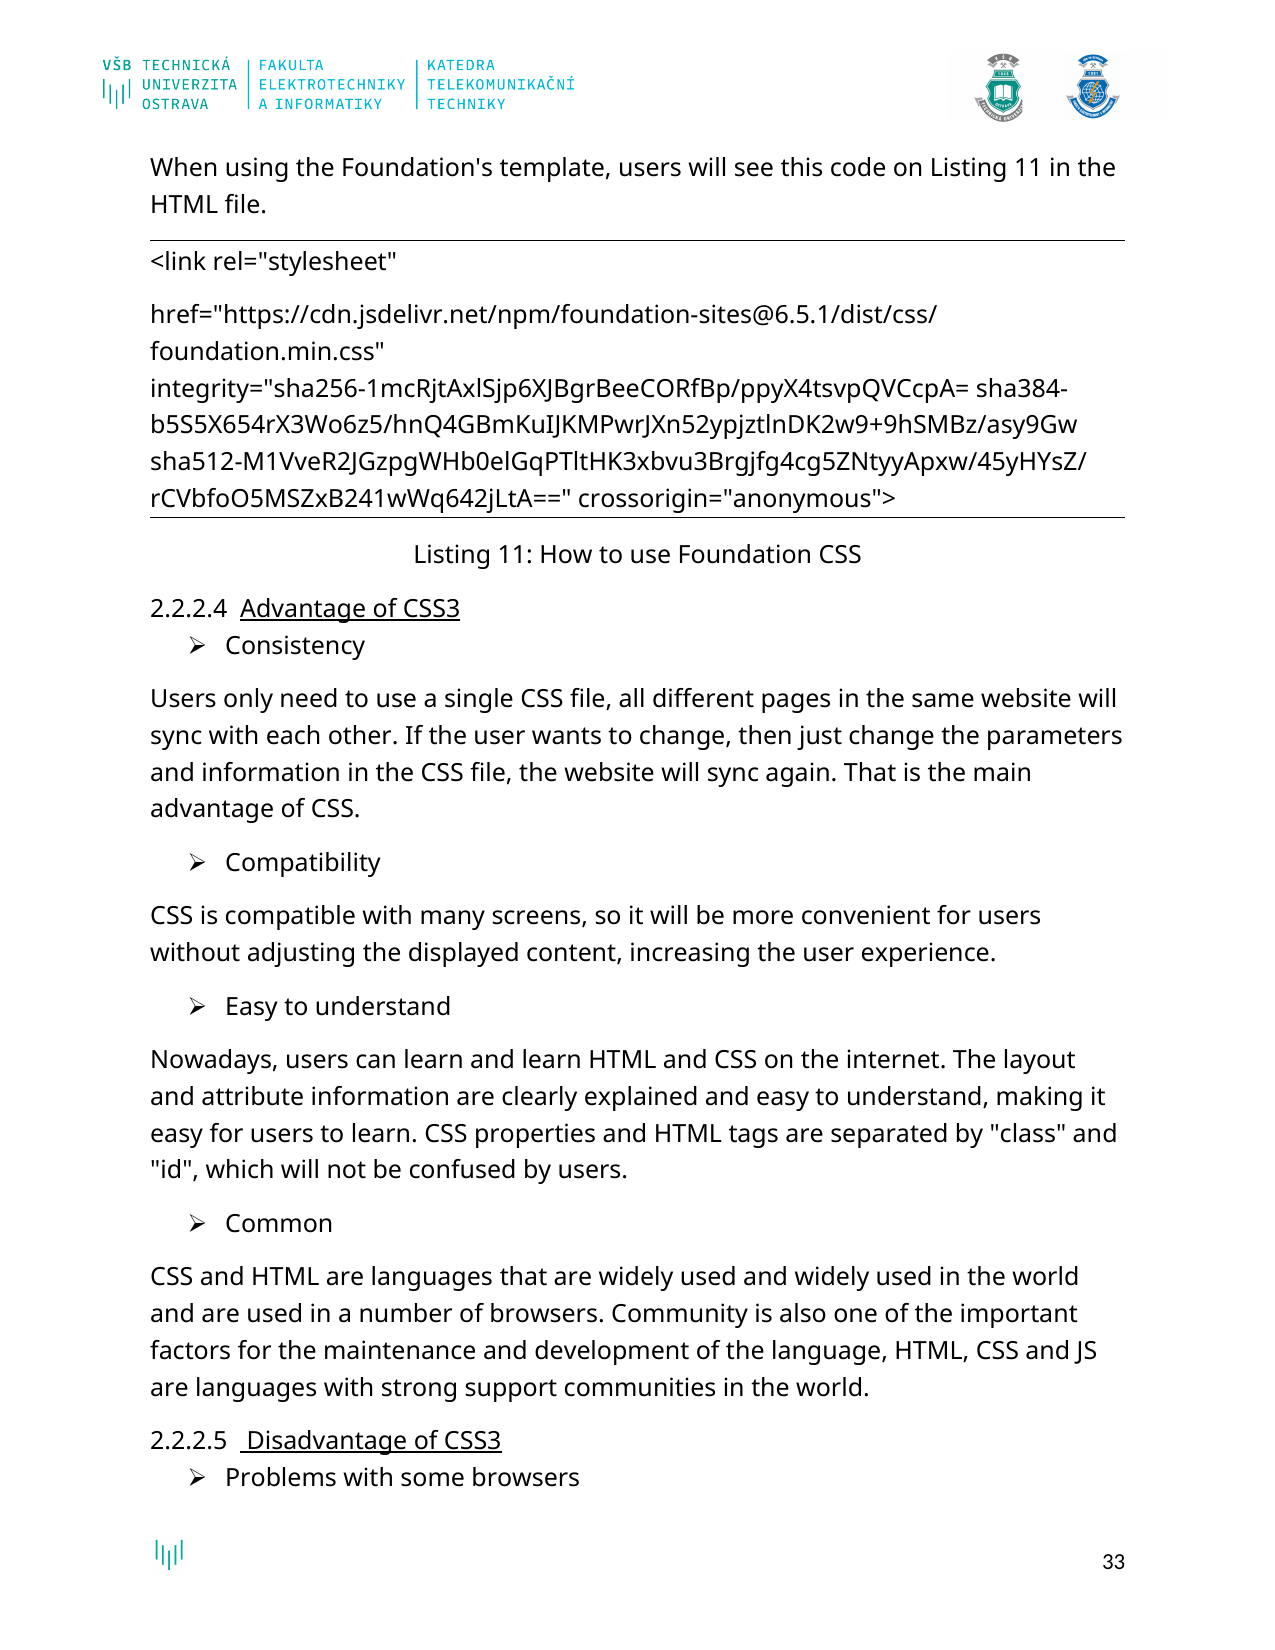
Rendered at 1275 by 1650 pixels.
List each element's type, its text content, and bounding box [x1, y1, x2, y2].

list Common [187, 1205, 1125, 1239]
picture [150, 1535, 188, 1573]
text When using the Foundation's template, users will see this code on Listing 11 in the HTML file. [150, 150, 1125, 221]
text Users only need to use a single CSS file, all different pages in the same website will sync with each other. If the user wants to change, then just change the parameters and information in the CSS file, the website will sync again. That is the main advantage of CSS. [150, 681, 1125, 825]
text Listing 11: How to use Foundation CSS [150, 537, 1125, 571]
picture [947, 51, 1170, 123]
list Compatibility [187, 844, 1125, 879]
list Problems with some browsers [187, 1459, 1125, 1493]
list Consistency [187, 627, 1125, 661]
text CSS is compatible with many screens, so it will be more convenient for users without adjusting the displayed content, increasing the user experience. [150, 898, 1125, 969]
subtitle Disadvantage of CSS3 [150, 1423, 1125, 1457]
list Easy to understand [187, 988, 1125, 1022]
text href="https://cdn.jsdelivr.net/npm/foundation-sites@6.5.1/dist/css/foundation.min.css" integrity="sha256-1mcRjtAxlSjp6XJBgrBeeCORfBp/ppyX4tsvpQVCcpA= sha384-b5S5X654rX3Wo6z5/hnQ4GBmKuIJKMPwrJXn52ypjztlnDK2w9+9hSMBz/asy9Gw sha512-M1VveR2JGzpgWHb0elGqPTltHK3xbvu3Brgjfg4cg5ZNtyyApxw/45yHYsZ/rCVbfoO5MSZxB241wWq642jLtA==" crossorigin="anonymous"> [150, 294, 1125, 517]
text Nowadays, users can learn and learn HTML and CSS on the internet. The layout and attribute information are clearly explained and easy to understand, making it easy for users to learn. CSS properties and HTML tags are separated by "class" and "id", which will not be confused by users. [150, 1042, 1125, 1186]
subtitle Advantage of CSS3 [150, 591, 1125, 625]
picture [91, 46, 590, 120]
text <link rel="stylesheet" [150, 241, 1125, 277]
text CSS and HTML are languages ​​that are widely used and widely used in the world and are used in a number of browsers. Community is also one of the important factors for the maintenance and development of the language, HTML, CSS and JS are languages ​​with strong support communities in the world. [150, 1259, 1125, 1403]
